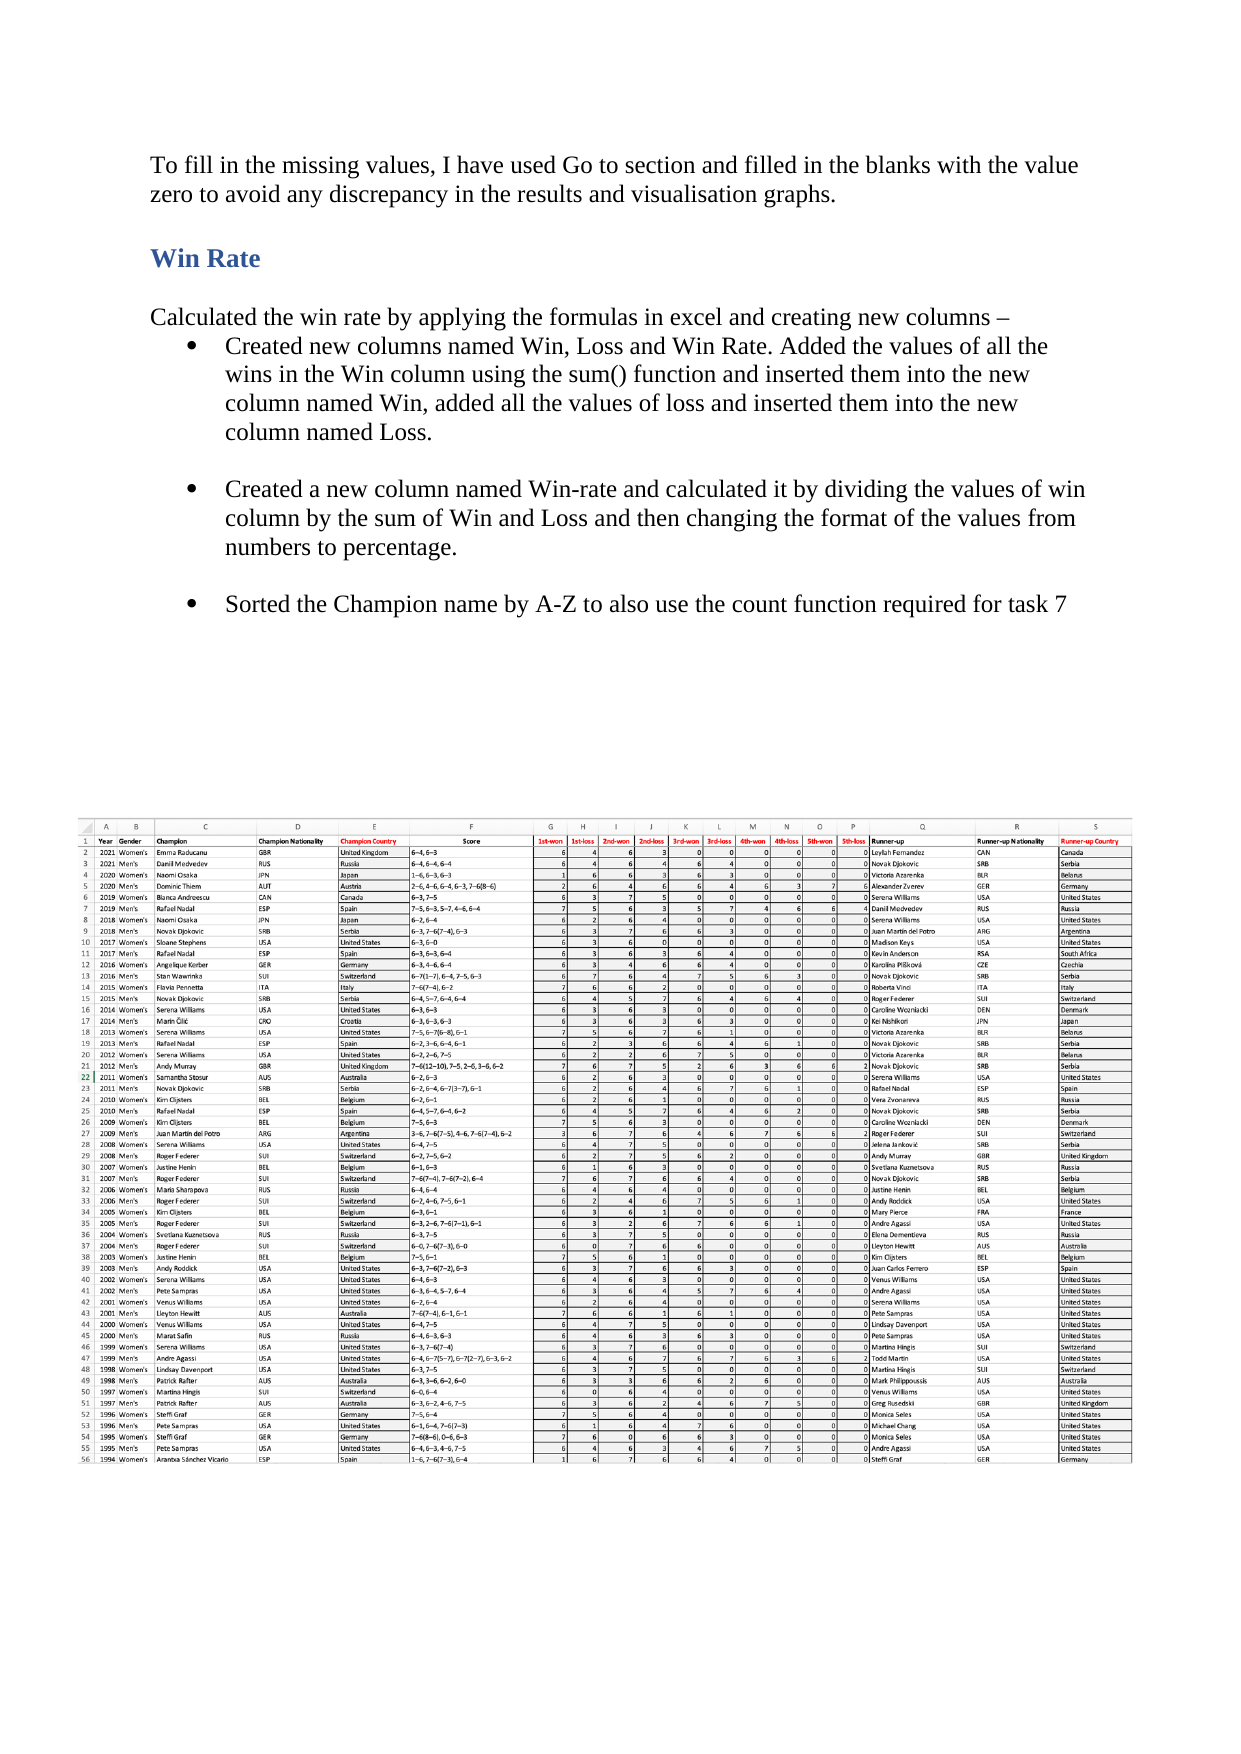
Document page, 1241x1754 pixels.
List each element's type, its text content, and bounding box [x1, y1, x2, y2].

list Sorted the Champion name by A-Z to also use the count function required for task 7 [187, 589, 1090, 618]
subtitle Win Rate [150, 242, 1090, 273]
text Calculated the win rate by applying the formulas in excel and creating new columns – [150, 302, 1090, 331]
list Created new columns named Win, Loss and Win Rate. Added the values of all the wins in the Win column using the sum() function and inserted them into the new column named Win, added all the values of loss and inserted them into the new column named Loss. [187, 331, 1090, 446]
picture [77, 817, 1133, 1464]
text To fill in the missing values, I have used Go to section and filled in the blanks with the value zero to avoid any discrepancy in the results and visualisation graphs. [150, 150, 1090, 207]
list Created a new column named Win-rate and calculated it by dividing the values of win column by the sum of Win and Loss and then changing the format of the values from numbers to percentage. [187, 474, 1090, 561]
